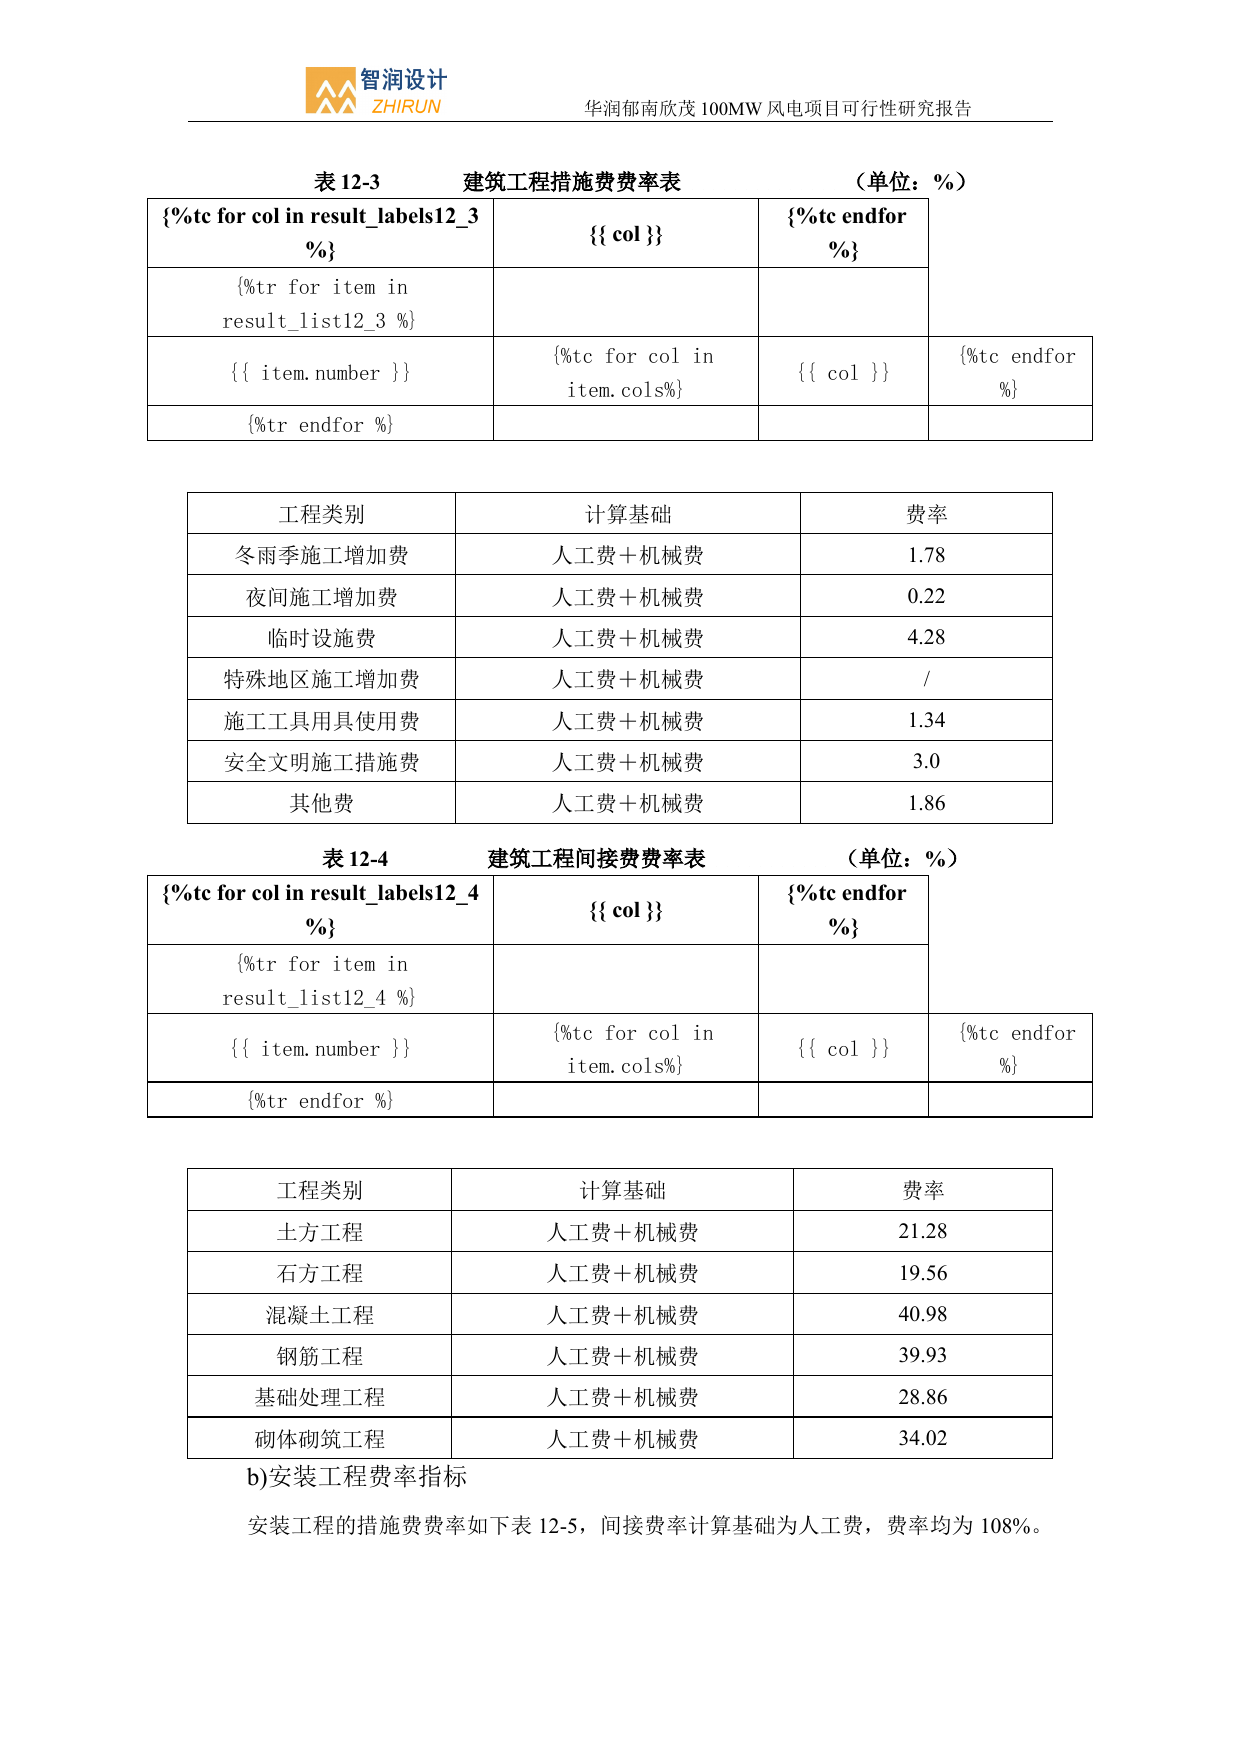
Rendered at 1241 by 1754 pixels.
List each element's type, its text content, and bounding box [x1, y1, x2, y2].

table_cell 人工费＋机械费 [456, 575, 800, 616]
table_cell [759, 406, 928, 440]
picture [305, 65, 448, 115]
table_cell 人工费＋机械费 [452, 1252, 793, 1292]
table_cell 39.93 [794, 1335, 1052, 1375]
table_cell 人工费＋机械费 [452, 1418, 793, 1458]
table_cell 钢筋工程 [188, 1335, 451, 1375]
table_cell {%tr for item in result_list12_3 %} [148, 268, 493, 336]
table_header {%tc for col in result_labels12_3 %} [148, 199, 493, 267]
table_cell 人工费＋机械费 [456, 658, 800, 698]
table_cell 28.86 [794, 1376, 1052, 1416]
table_cell [494, 1083, 758, 1116]
table_header {{ col }} [494, 199, 758, 267]
table_cell 临时设施费 [188, 617, 455, 657]
table_cell 34.02 [794, 1418, 1052, 1458]
table_cell [929, 406, 1092, 440]
table_header {%tc endfor %} [759, 876, 928, 943]
table_cell {{ col }} [759, 1014, 928, 1081]
table_cell [759, 268, 928, 336]
table_cell 其他费 [188, 782, 455, 822]
table_cell 人工费＋机械费 [452, 1211, 793, 1251]
table_cell 特殊地区施工增加费 [188, 658, 455, 698]
table_cell 3.0 [801, 741, 1052, 781]
text 表12-4 建筑工程间接费费率表 （单位：%） [187, 841, 1053, 874]
table_cell [494, 945, 758, 1012]
table_header 计算基础 [452, 1169, 793, 1210]
text 表12-3 建筑工程措施费费率表 （单位：%） [187, 164, 1053, 198]
table_cell 40.98 [794, 1294, 1052, 1334]
table_cell [759, 945, 928, 1012]
table_cell 土方工程 [188, 1211, 451, 1251]
table_header 费率 [794, 1169, 1052, 1210]
table_cell 人工费＋机械费 [452, 1335, 793, 1375]
table_cell {%tr endfor %} [148, 1083, 493, 1116]
table_cell {%tc endfor %} [929, 1014, 1092, 1081]
table_cell 人工费＋机械费 [456, 534, 800, 574]
table_cell [759, 1083, 928, 1116]
table_cell [929, 1083, 1092, 1116]
table_cell 1.78 [801, 534, 1052, 574]
table_cell {%tr endfor %} [148, 406, 493, 440]
table_cell 21.28 [794, 1211, 1052, 1251]
table_cell 人工费＋机械费 [456, 741, 800, 781]
text b)安装工程费率指标 [187, 1459, 1053, 1493]
table_cell 1.34 [801, 700, 1052, 740]
table_cell 混凝土工程 [188, 1294, 451, 1334]
table_cell {%tc endfor %} [929, 337, 1092, 405]
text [187, 1508, 1053, 1542]
table_cell {{ item.number }} [148, 337, 493, 405]
table_cell 施工工具用具使用费 [188, 700, 455, 740]
table_header 计算基础 [456, 493, 800, 533]
table_cell {%tr for item in result_list12_4 %} [148, 945, 493, 1012]
table_cell [494, 406, 758, 440]
table_header 费率 [801, 493, 1052, 533]
table_cell {{ col }} [759, 337, 928, 405]
table_cell 1.86 [801, 782, 1052, 822]
table_cell 基础处理工程 [188, 1376, 451, 1416]
table_cell 夜间施工增加费 [188, 575, 455, 616]
table_cell 安全文明施工措施费 [188, 741, 455, 781]
table_header {%tc for col in result_labels12_4 %} [148, 876, 493, 943]
table_cell 冬雨季施工增加费 [188, 534, 455, 574]
table_header {{ col }} [494, 876, 758, 943]
table_cell 砌体砌筑工程 [188, 1418, 451, 1458]
table_cell 人工费＋机械费 [456, 782, 800, 822]
table_cell 19.56 [794, 1252, 1052, 1292]
table_cell {%tc for col in item.cols%} [494, 1014, 758, 1081]
table_cell 0.22 [801, 575, 1052, 616]
table_cell {{ item.number }} [148, 1014, 493, 1081]
table_cell 石方工程 [188, 1252, 451, 1292]
table_cell 人工费＋机械费 [452, 1294, 793, 1334]
table_cell [494, 268, 758, 336]
table_cell 4.28 [801, 617, 1052, 657]
table_header {%tc endfor %} [759, 199, 928, 267]
table_cell / [801, 658, 1052, 698]
table_cell 人工费＋机械费 [456, 617, 800, 657]
table_cell {%tc for col in item.cols%} [494, 337, 758, 405]
table_cell 人工费＋机械费 [456, 700, 800, 740]
table_cell 人工费＋机械费 [452, 1376, 793, 1416]
table_header 工程类别 [188, 493, 455, 533]
table_header 工程类别 [188, 1169, 451, 1210]
